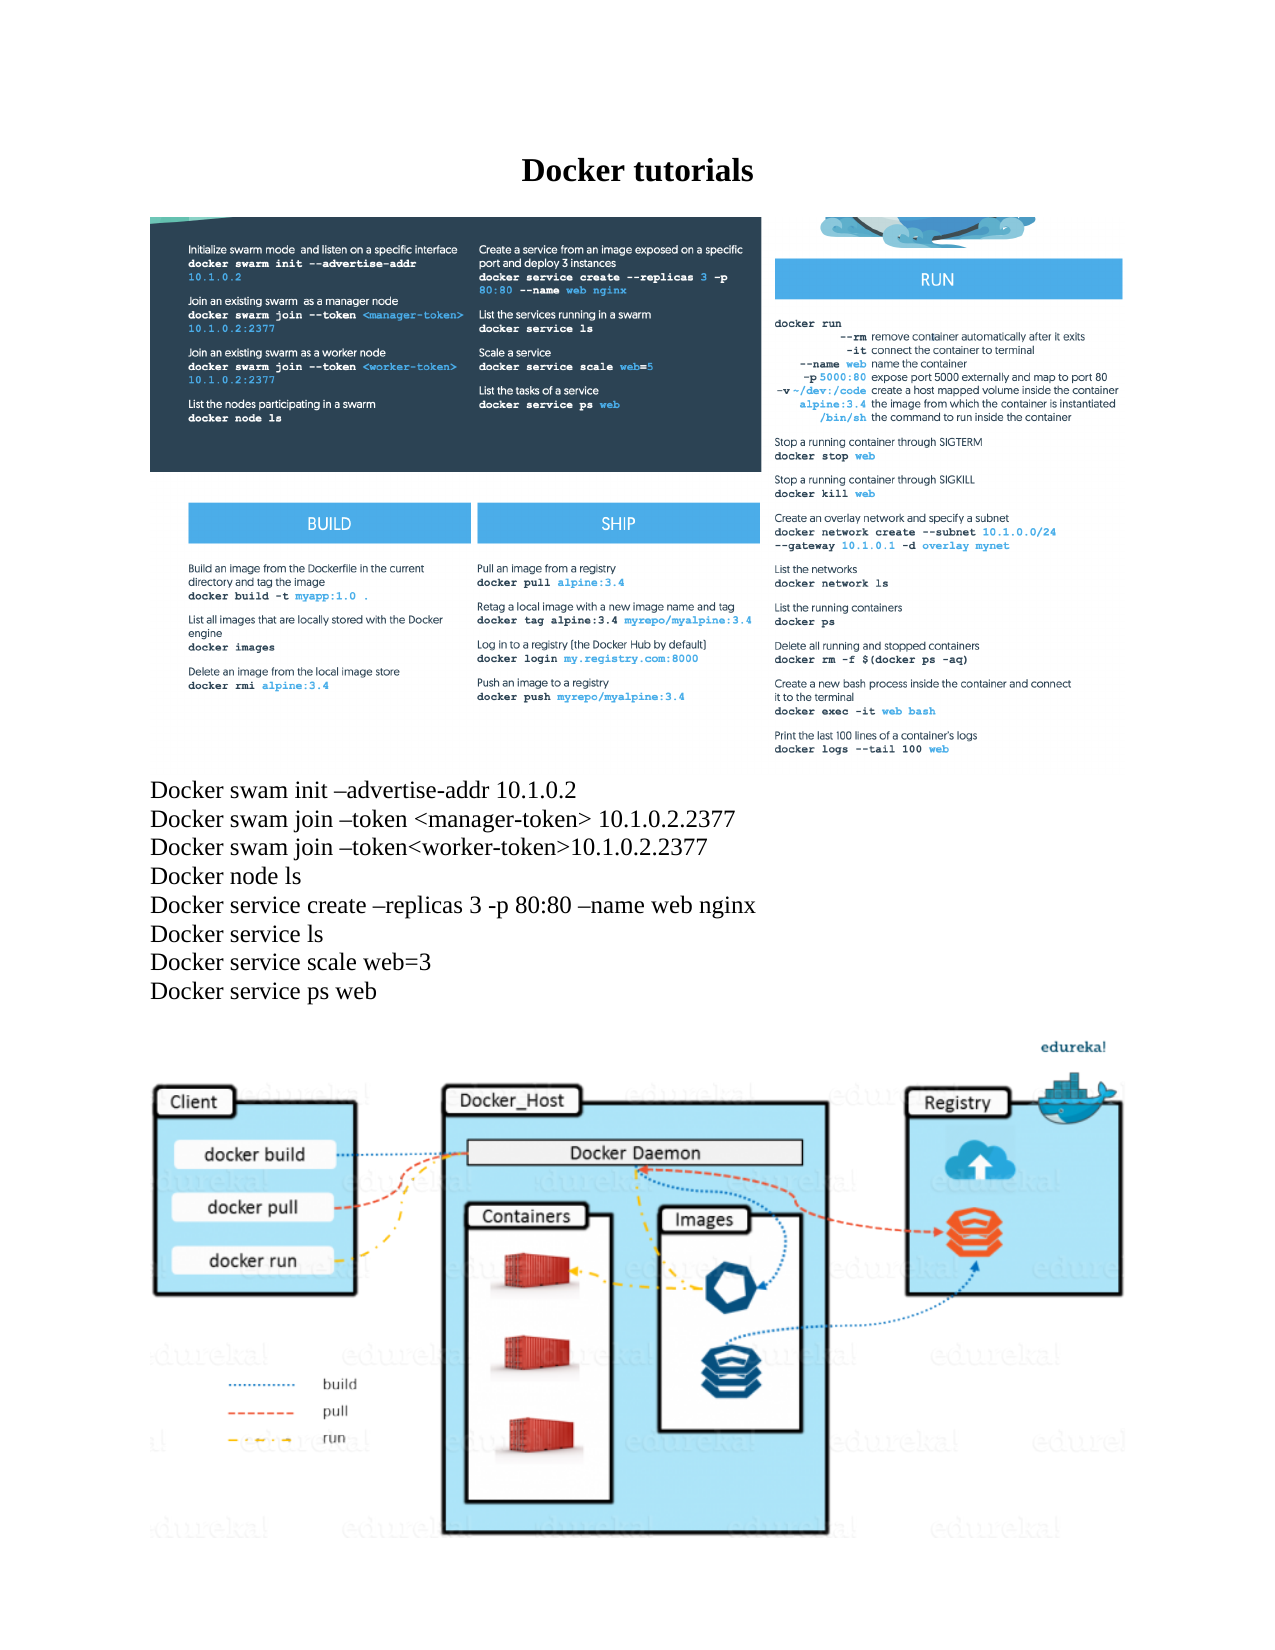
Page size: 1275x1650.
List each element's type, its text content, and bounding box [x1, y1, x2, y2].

text Docker swam join –token<worker-token>10.1.0.2.2377 [150, 832, 1125, 861]
text Docker node ls [150, 861, 1125, 890]
text Docker swam init –advertise-addr 10.1.0.2 [150, 775, 1125, 804]
picture [150, 1033, 1125, 1538]
text Docker tutorials [150, 150, 1125, 188]
picture [150, 217, 1125, 775]
text Docker service ls [150, 919, 1125, 947]
text Docker service ps web [150, 976, 1125, 1005]
text Docker swam join –token <manager-token> 10.1.0.2.2377 [150, 804, 1125, 832]
text Docker service scale web=3 [150, 947, 1125, 976]
text Docker service create –replicas 3 -p 80:80 –name web nginx [150, 890, 1125, 919]
